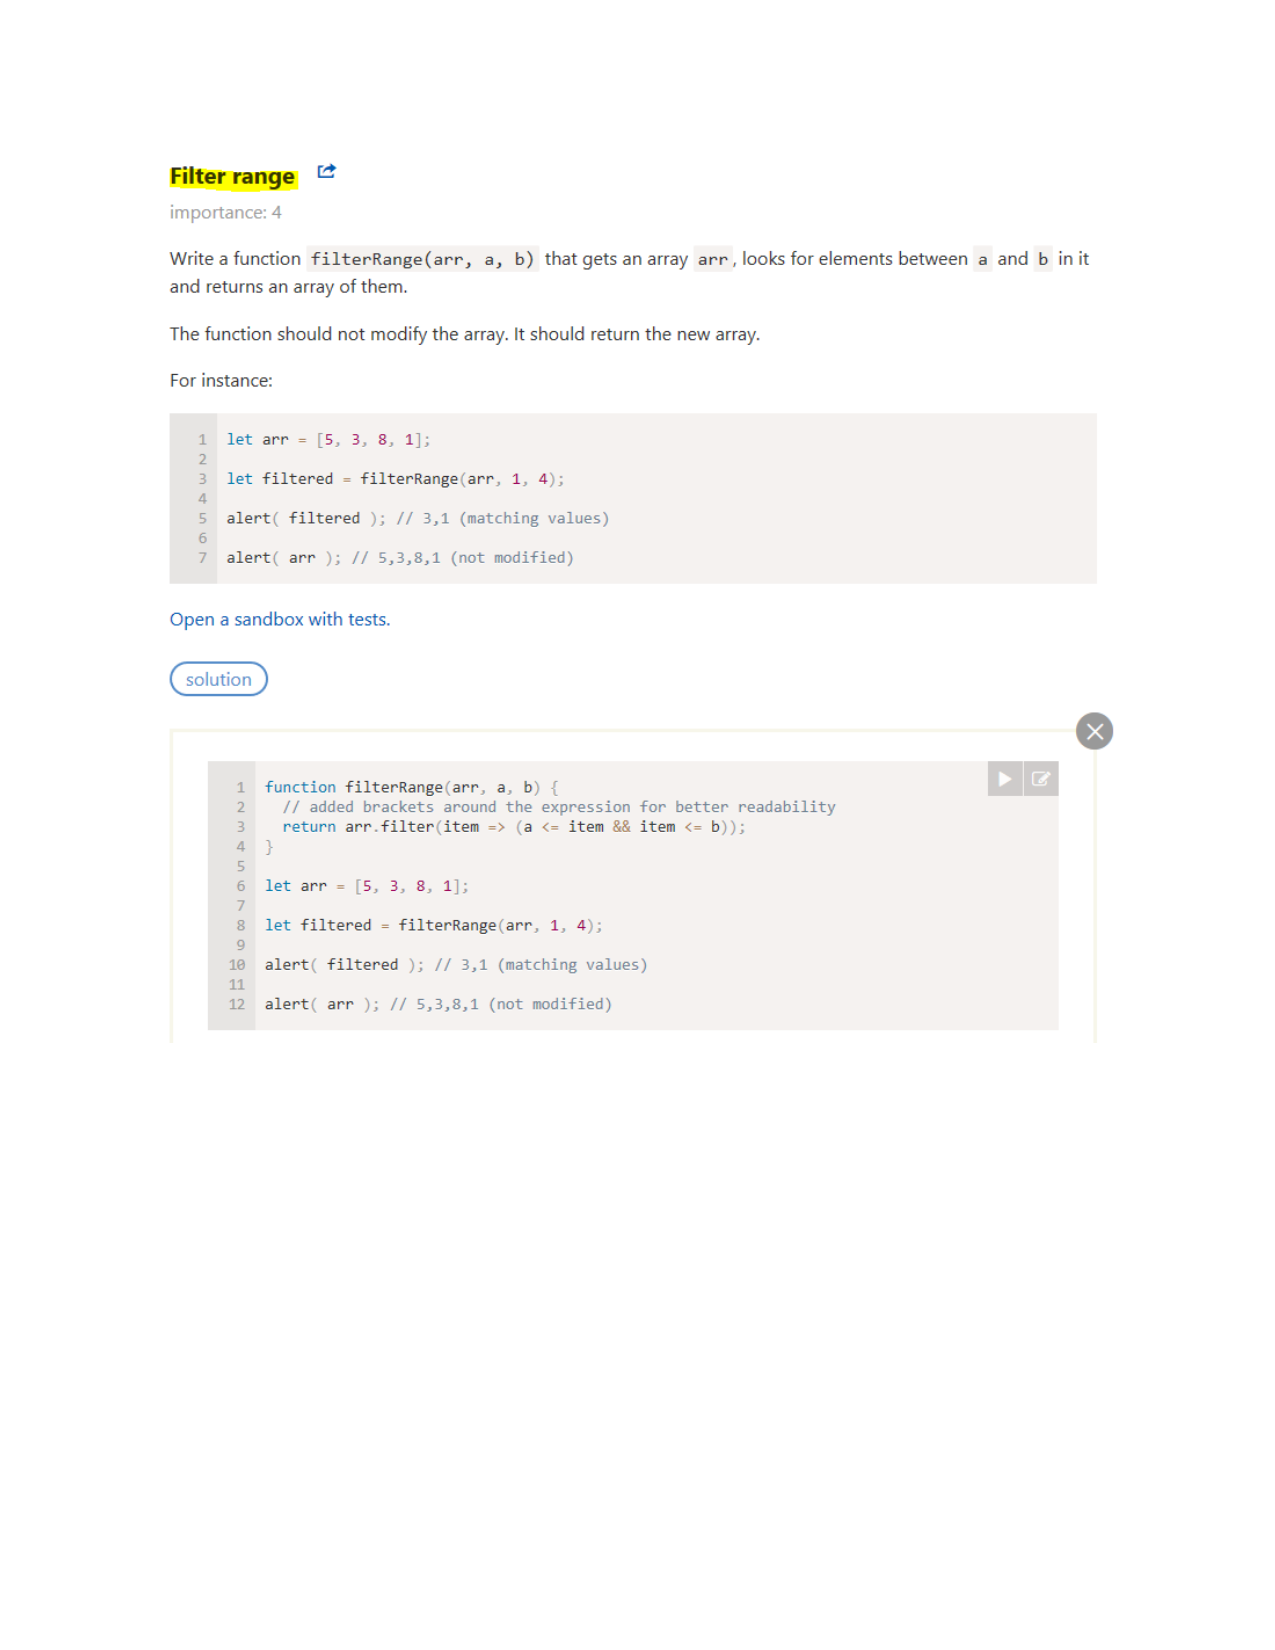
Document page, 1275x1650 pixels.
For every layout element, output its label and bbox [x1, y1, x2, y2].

picture [150, 150, 1125, 1043]
